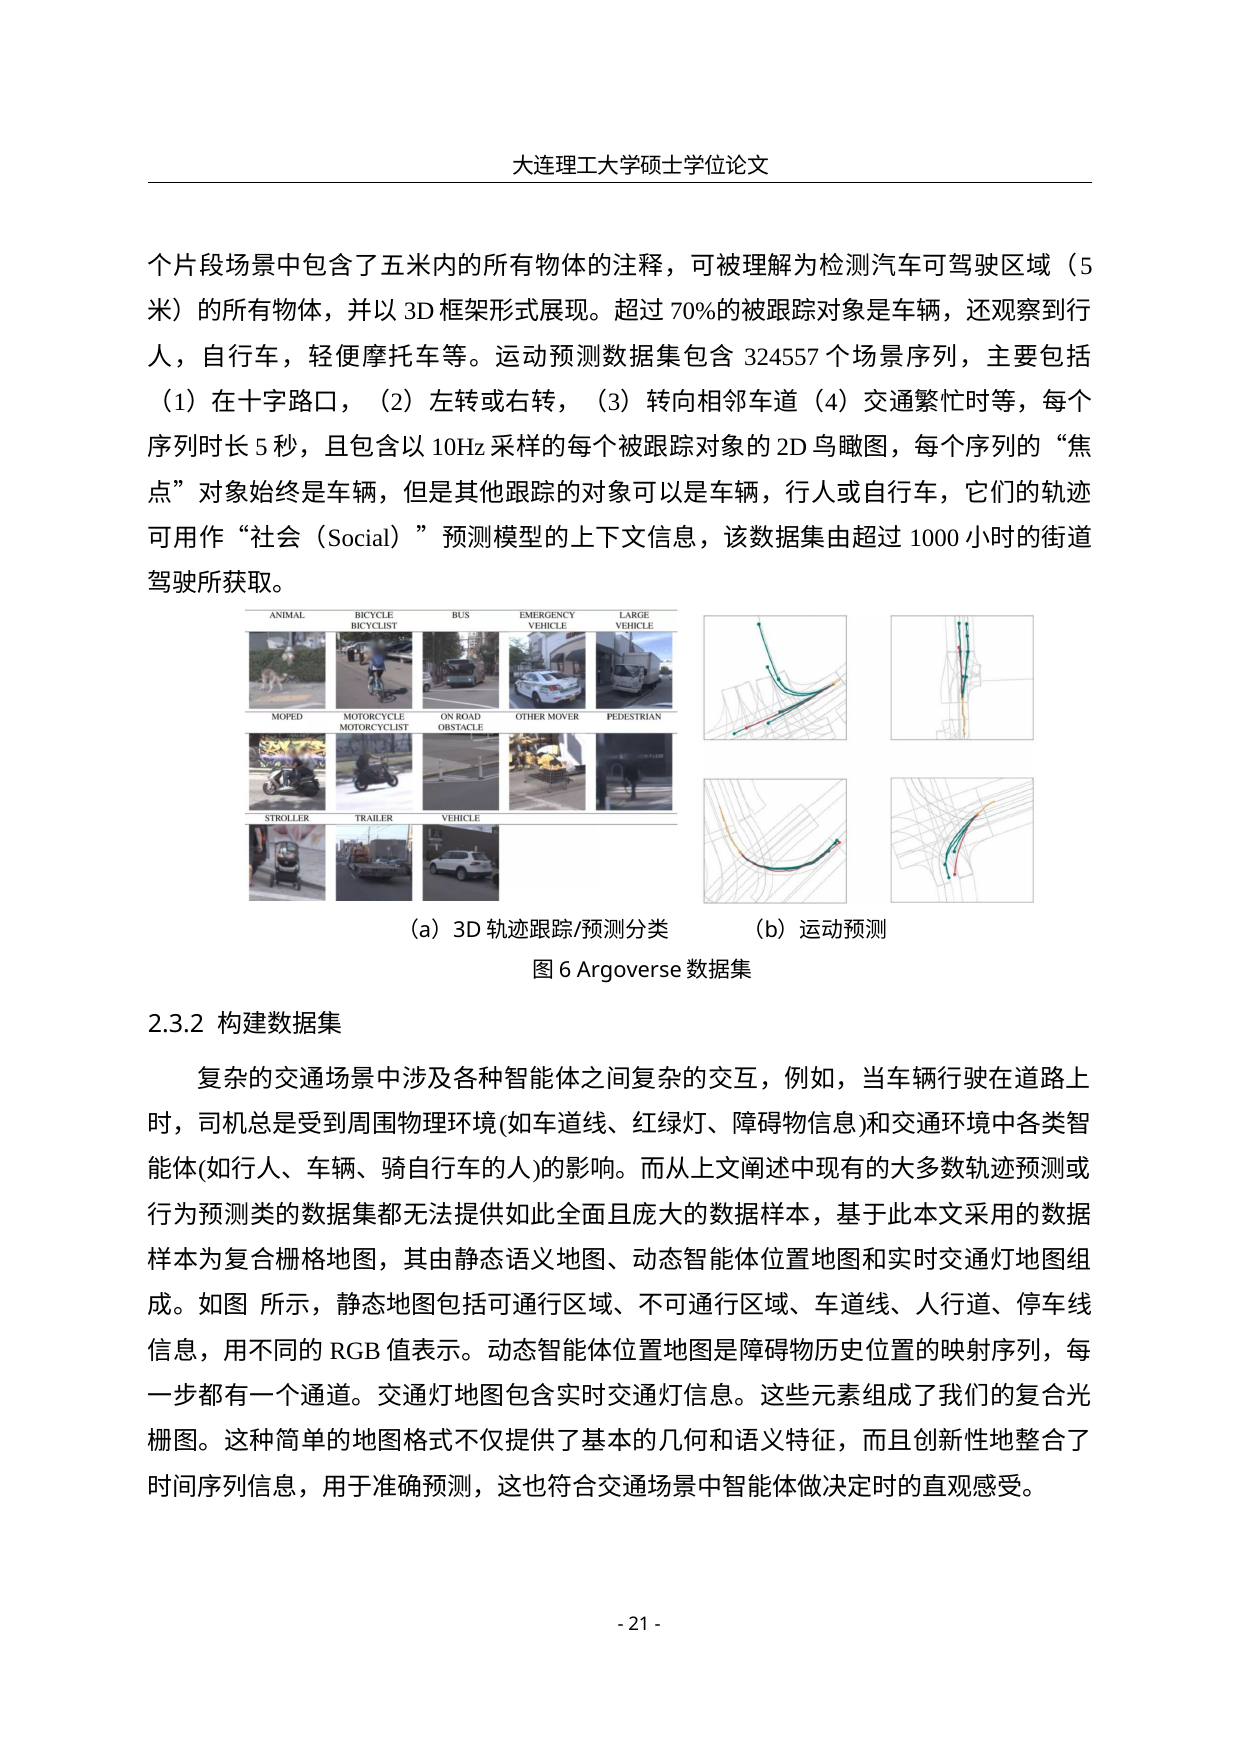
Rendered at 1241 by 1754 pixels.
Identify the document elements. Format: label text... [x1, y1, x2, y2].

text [148, 246, 1092, 599]
text 图6 Argoverse数据集 [148, 952, 1092, 983]
text （a）3D轨迹跟踪/预测分类 （b）运动预测 [148, 912, 1092, 944]
text 复杂的交通场景中涉及各种智能体之间复杂的交互，例如，当车辆行驶在道路上时，司机总是受到周围物理环境(如车道线、红绿灯、障碍物信息)和交通环境中各类智能体(如行人、车辆、骑自行车的人)的影响。而从上文阐述中现有的大多数轨迹预测或行为预测类的数据集都无法提供如此全面且庞大的数据样本，基于此本文采用的数据样本为复合栅格地图，其由静态语义地图、动态智能体位置地图和实时交通灯地图组成。如图 所示，静态地图包括可通行区域、不可通行区域、车道线、人行道、停车线信息，用不同的RGB值表示。动态智能体位置地图是障碍物历史位置的映射序列，每一步都有一个通道。交通灯地图包含实时交通灯信息。这些元素组成了我们的复合光栅图。这种简单的地图格式不仅提供了基本的几何和语义特征，而且创新性地整合了时间序列信息，用于准确预测，这也符合交通场景中智能体做决定时的直观感受。 [148, 1058, 1092, 1502]
picture [698, 614, 1040, 905]
picture [244, 608, 681, 905]
subtitle 2.3.2 构建数据集 [148, 1004, 1092, 1040]
